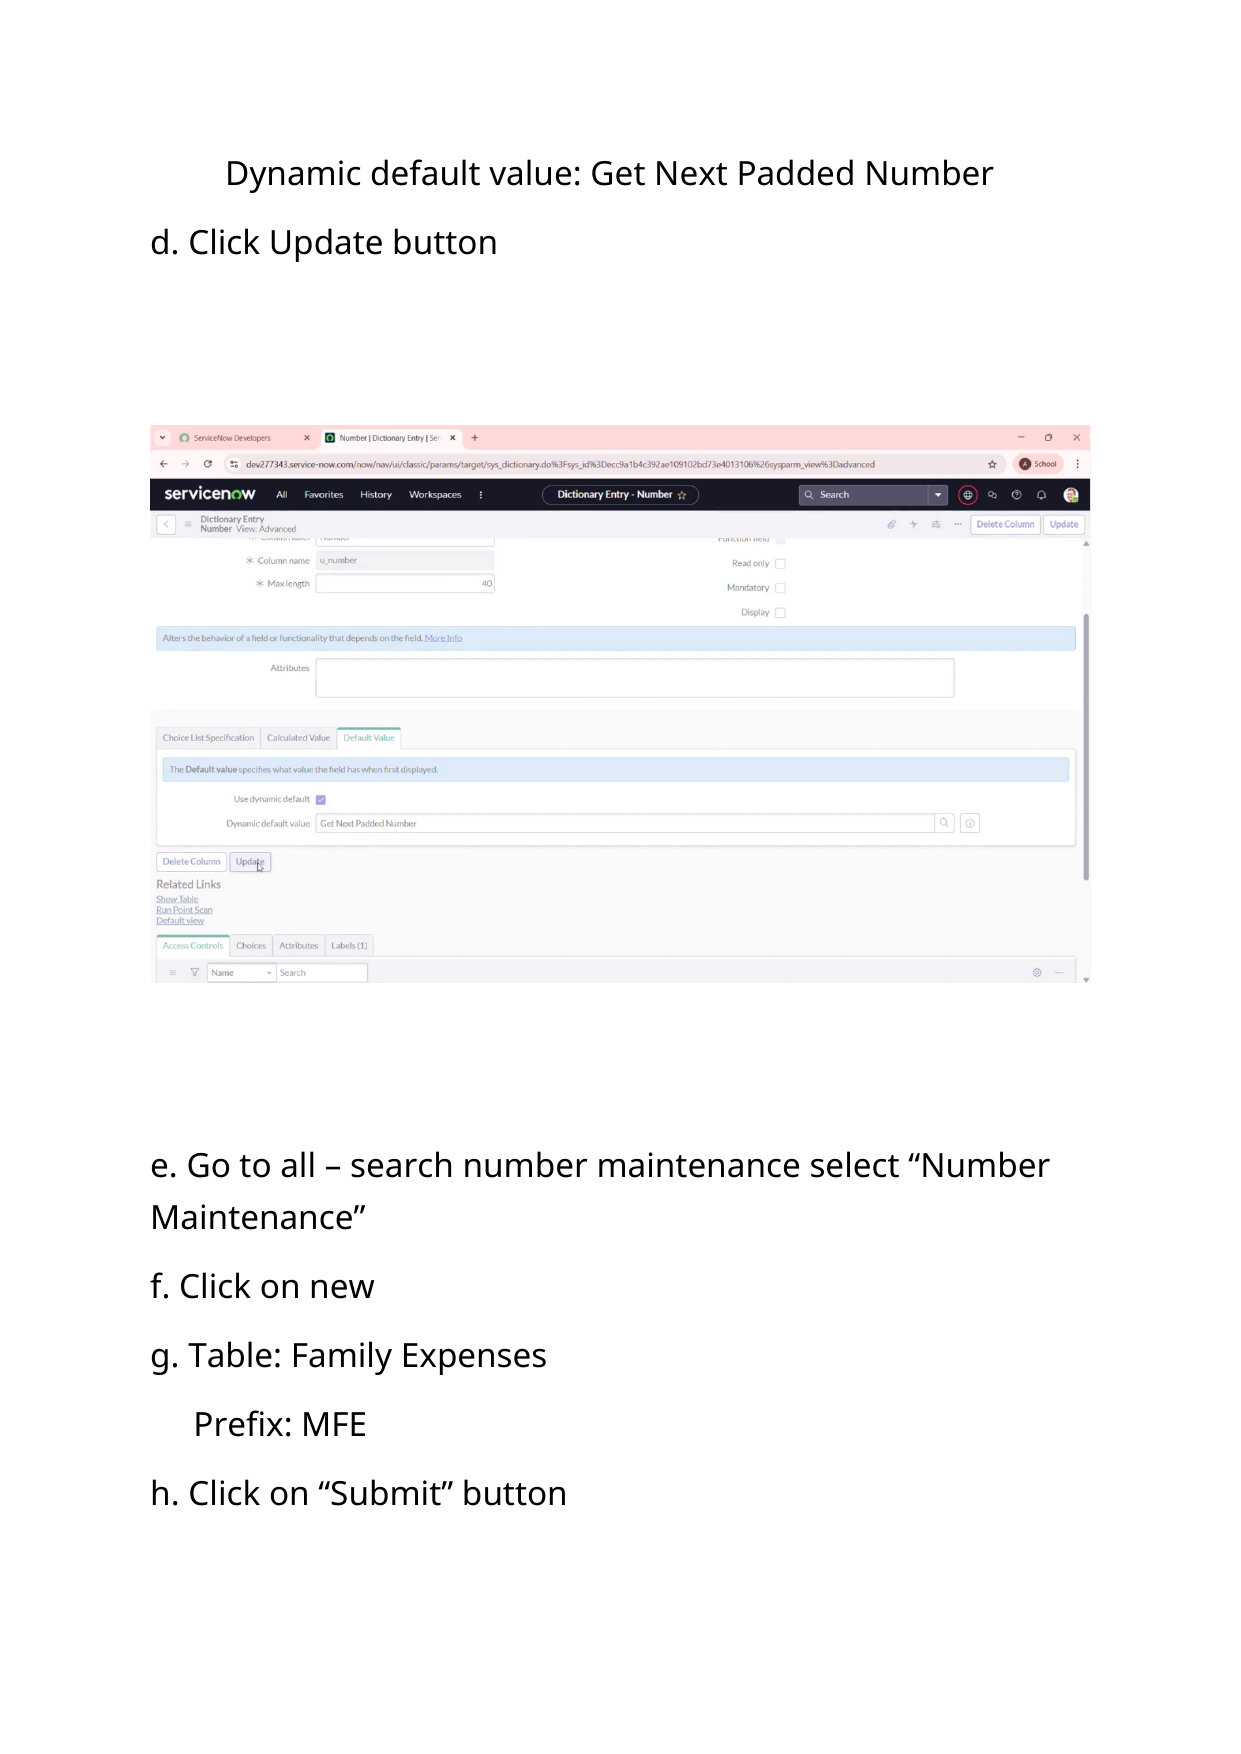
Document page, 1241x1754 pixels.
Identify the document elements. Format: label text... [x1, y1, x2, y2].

text Dynamic default value: Get Next Padded Number [150, 150, 1090, 195]
text Prefix: MFE [150, 1401, 1090, 1446]
text d. Click Update button [150, 219, 1090, 264]
text h. Click on “Submit” button [150, 1469, 1090, 1515]
text f. Click on new [150, 1263, 1090, 1308]
text g. Table: Family Expenses [150, 1332, 1090, 1377]
text e. Go to all – search number maintenance select “Number Maintenance” [150, 1142, 1090, 1239]
picture [150, 425, 1091, 983]
